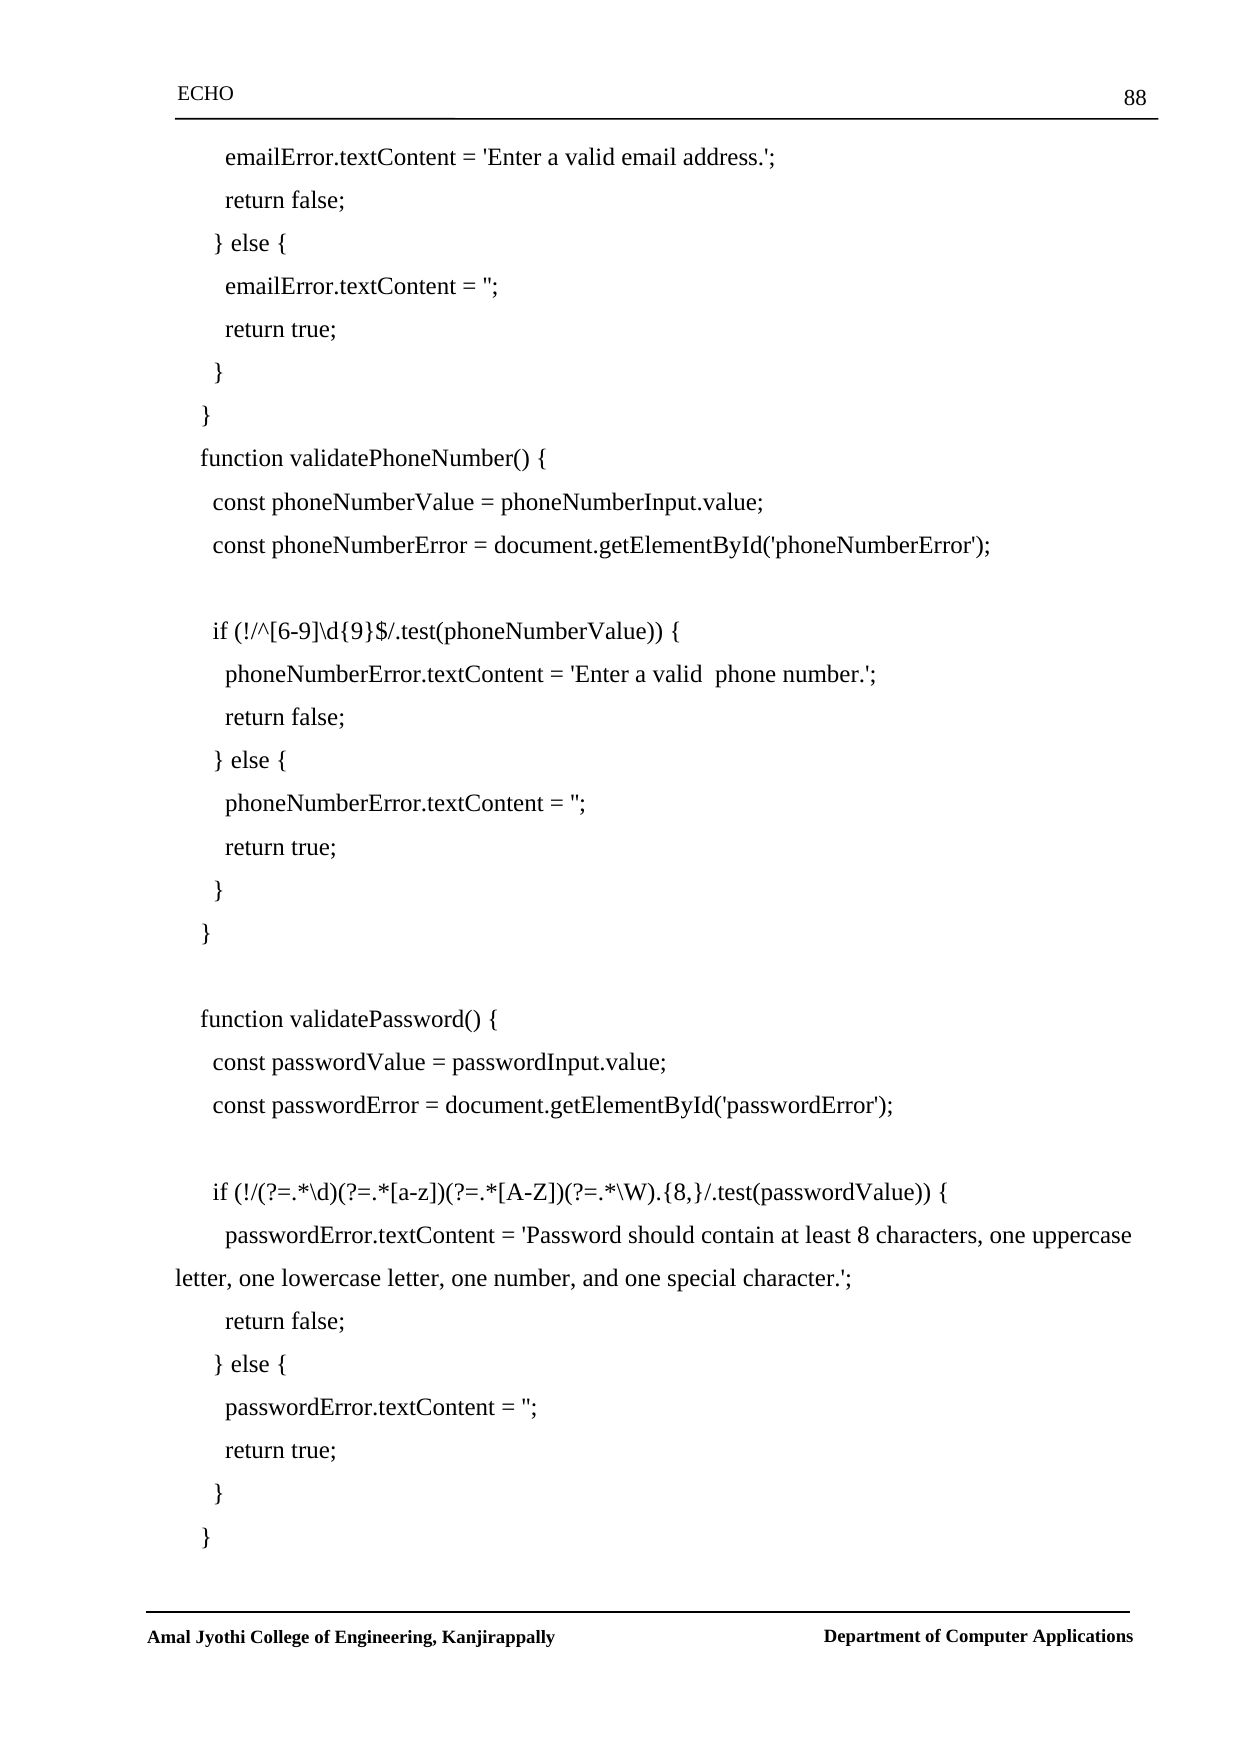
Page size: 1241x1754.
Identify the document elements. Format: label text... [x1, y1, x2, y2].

text } [175, 875, 1162, 903]
text } [175, 1478, 1162, 1507]
text return false; [175, 1306, 1162, 1335]
text return true; [175, 1435, 1162, 1464]
text const passwordValue = passwordInput.value; [175, 1047, 1162, 1076]
text emailError.textContent = 'Enter a valid email address.'; [175, 142, 1162, 170]
text } [175, 357, 1162, 386]
text } [175, 400, 1162, 429]
text phoneNumberError.textContent = 'Enter a valid phone number.'; [175, 659, 1162, 688]
text const phoneNumberError = document.getElementById('phoneNumberError'); [175, 530, 1162, 558]
text return true; [175, 832, 1162, 860]
text } else { [175, 1349, 1162, 1378]
text if (!/(?=.*\d)(?=.*[a-z])(?=.*[A-Z])(?=.*\W).{8,}/.test(passwordValue)) { [175, 1177, 1162, 1205]
text const passwordError = document.getElementById('passwordError'); [175, 1090, 1162, 1119]
text function validatePassword() { [175, 1004, 1162, 1033]
text if (!/^[6-9]\d{9}$/.test(phoneNumberValue)) { [175, 616, 1162, 645]
text phoneNumberError.textContent = ''; [175, 788, 1162, 817]
text passwordError.textContent = 'Password should contain at least 8 characters, one uppercase letter, one lowercase letter, one number, and one special character.'; [175, 1220, 1162, 1292]
text } else { [175, 228, 1162, 257]
text passwordError.textContent = ''; [175, 1392, 1162, 1421]
text } [175, 918, 1162, 947]
text const phoneNumberValue = phoneNumberInput.value; [175, 487, 1162, 515]
text emailError.textContent = ''; [175, 271, 1162, 300]
text } [175, 1522, 1162, 1550]
text function validatePhoneNumber() { [175, 443, 1162, 472]
text return false; [175, 702, 1162, 731]
text return true; [175, 314, 1162, 343]
text return false; [175, 185, 1162, 213]
text } else { [175, 745, 1162, 774]
